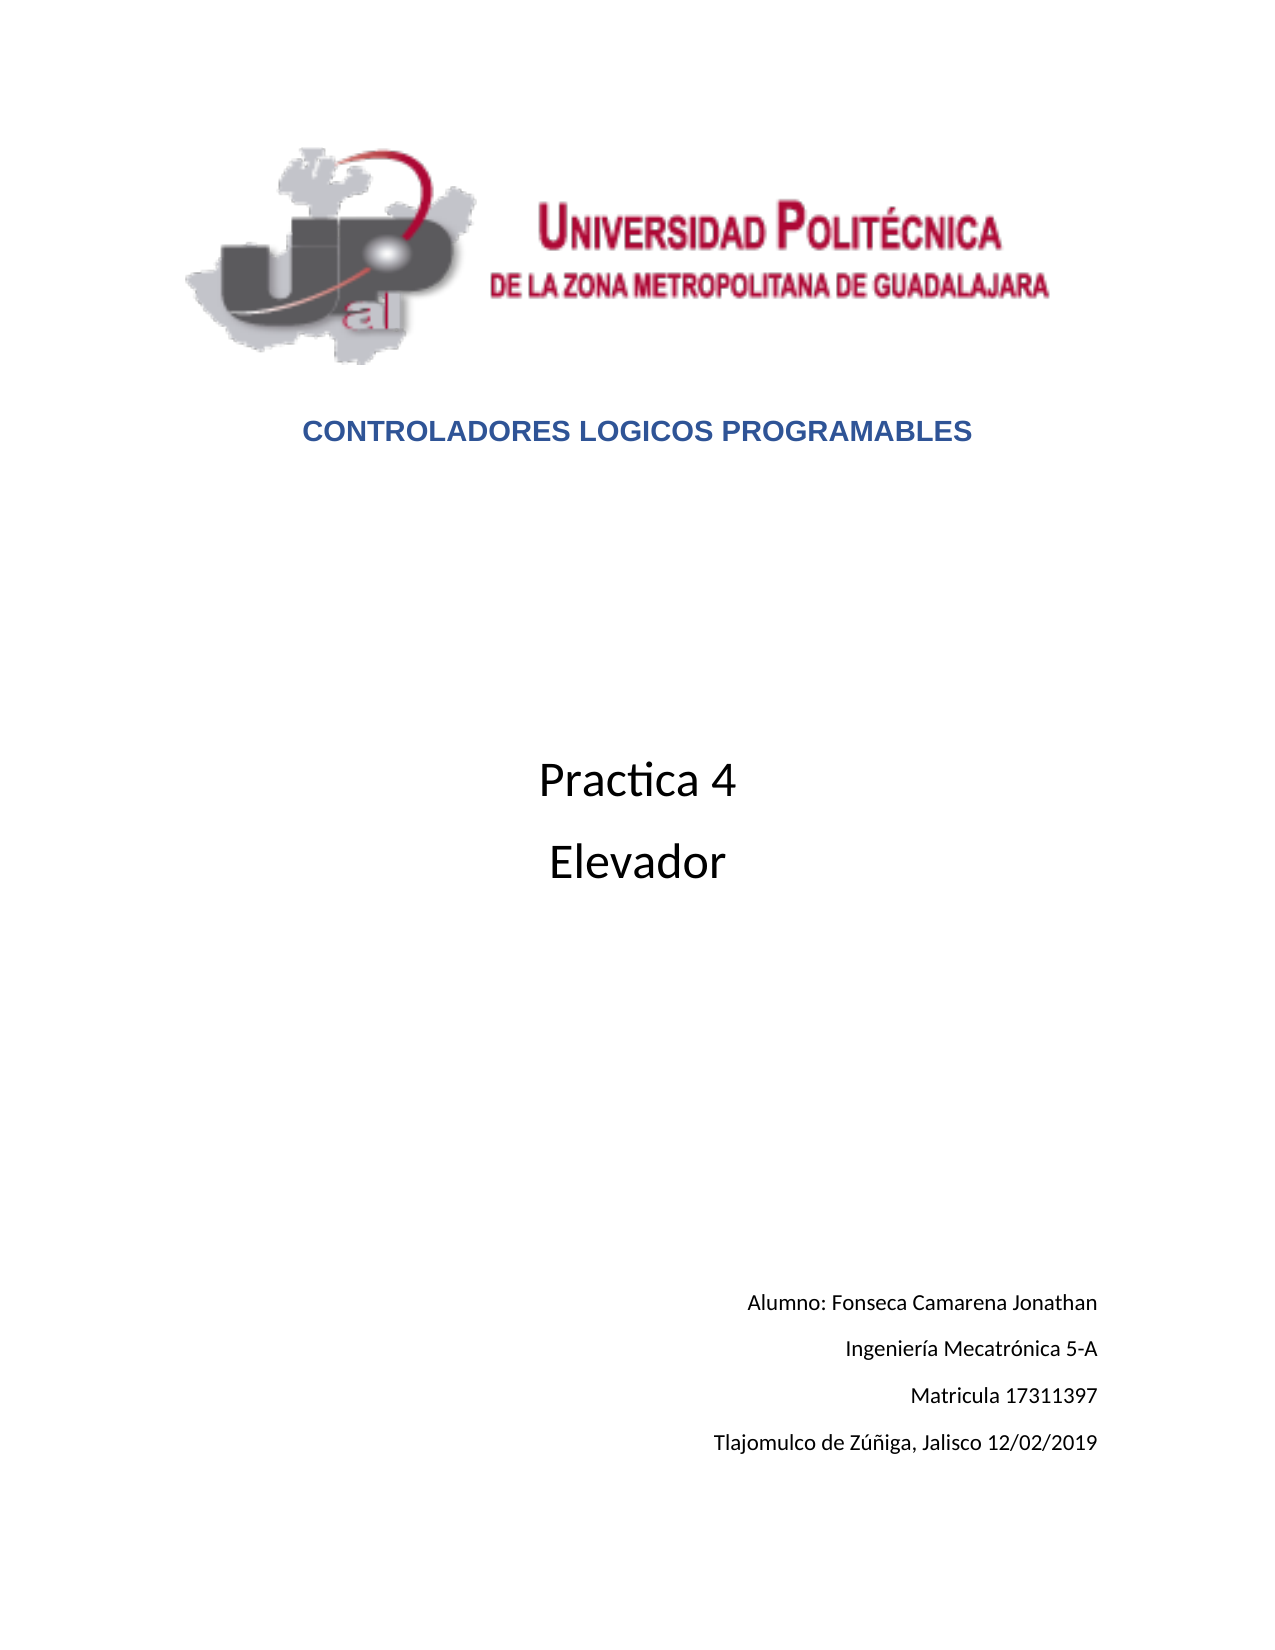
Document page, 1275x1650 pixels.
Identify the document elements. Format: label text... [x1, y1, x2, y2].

text Elevador [177, 830, 1098, 891]
text Practica 4 [177, 748, 1098, 809]
text Ingeniería Mecatrónica 5-A [177, 1334, 1098, 1362]
text Tlajomulco de Zúñiga, Jalisco 12/02/2019 [177, 1428, 1098, 1456]
text Alumno: Fonseca Camarena Jonathan [177, 1288, 1098, 1316]
picture [164, 147, 1085, 365]
text CONTROLADORES LOGICOS PROGRAMABLES [177, 413, 1098, 447]
text Matricula 17311397 [177, 1381, 1098, 1409]
